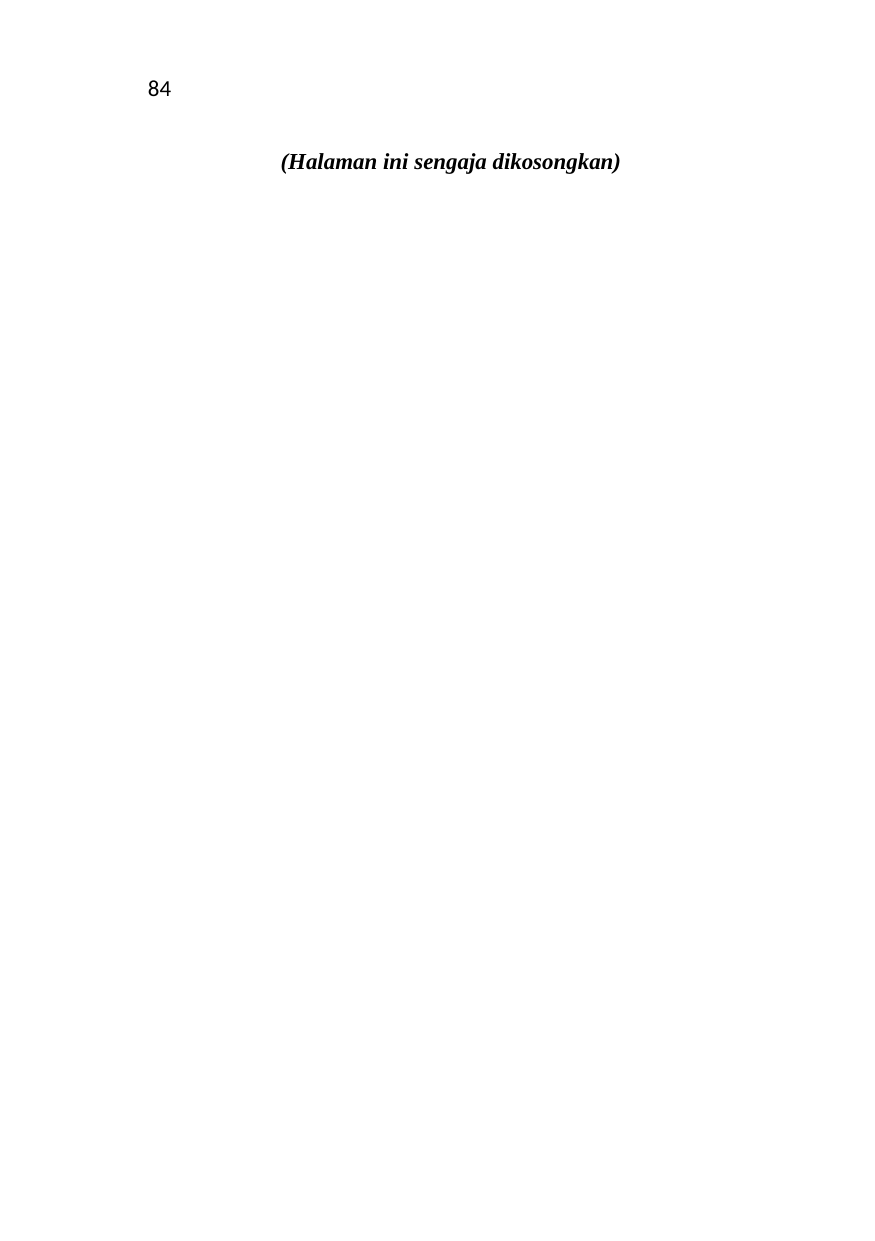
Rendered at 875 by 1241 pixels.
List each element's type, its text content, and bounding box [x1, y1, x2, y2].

text (Halaman ini sengaja dikosongkan) [148, 148, 756, 174]
